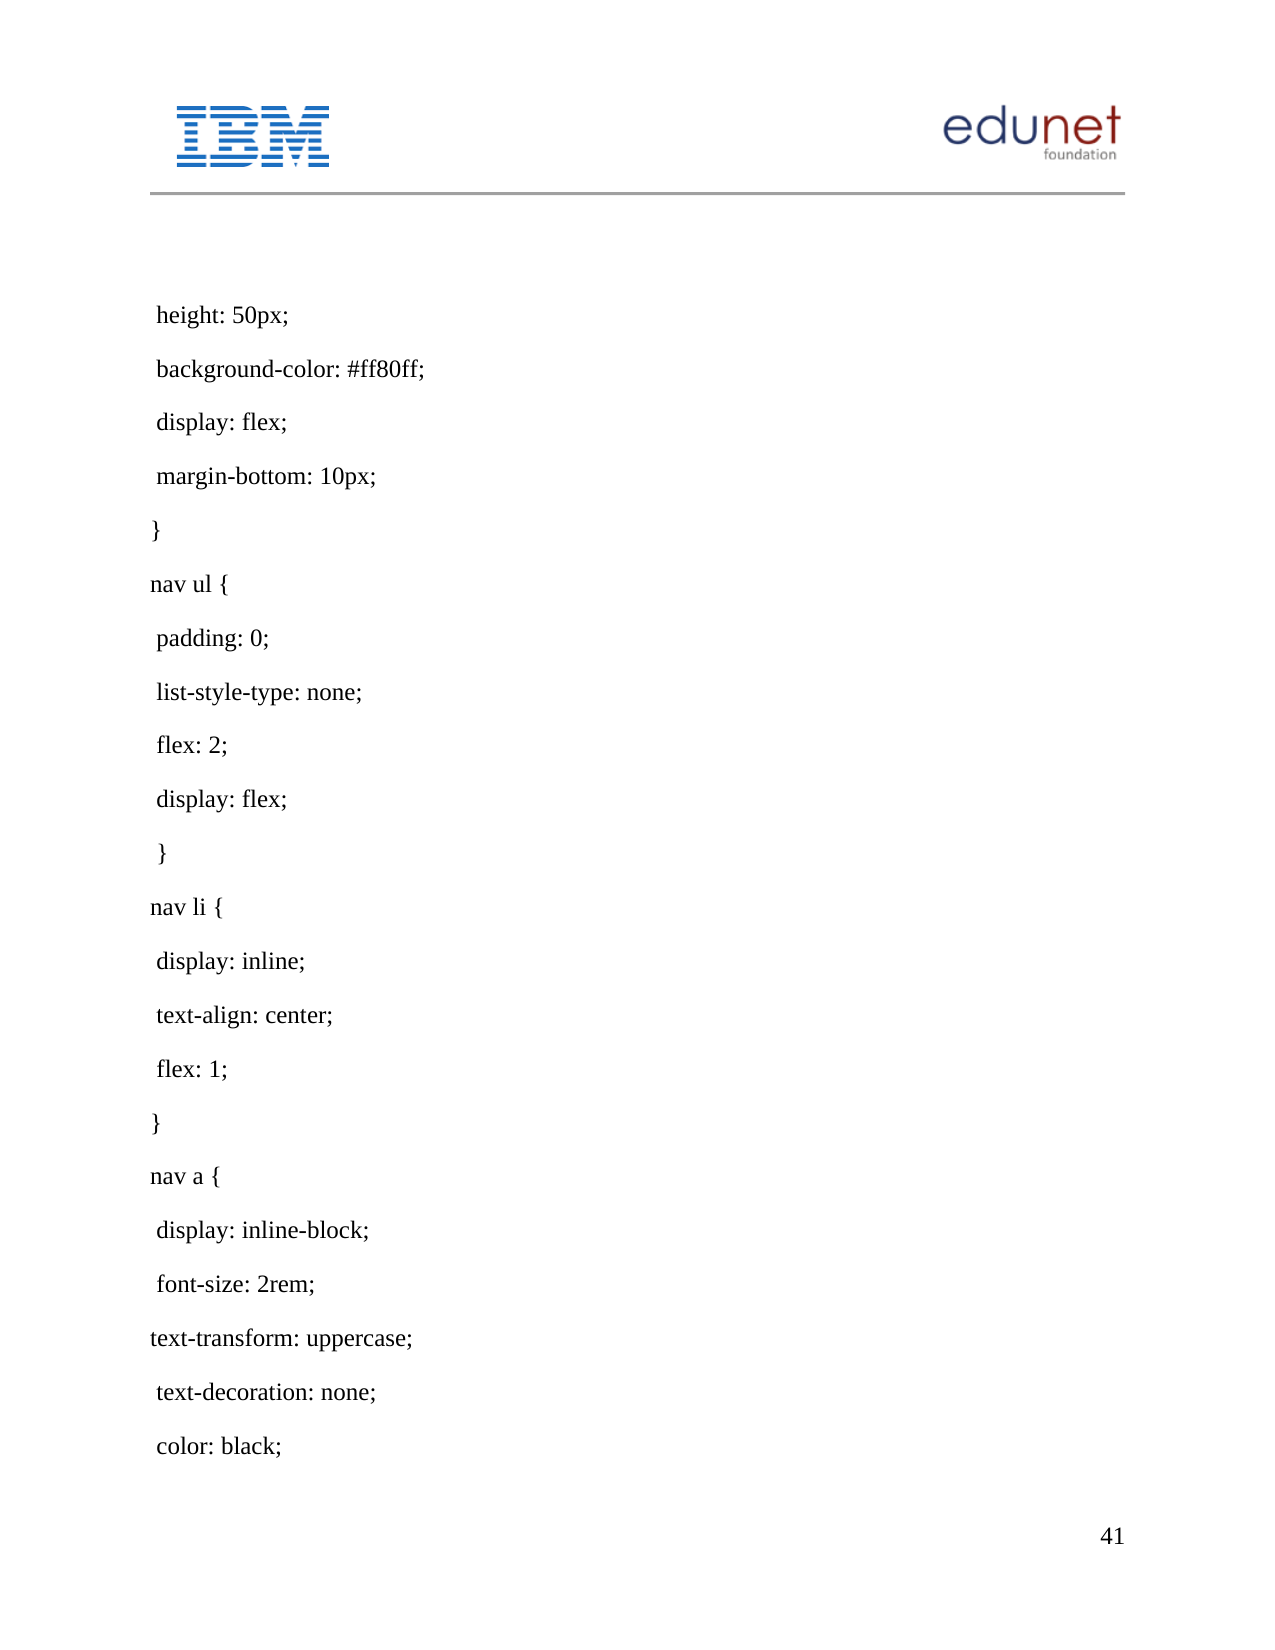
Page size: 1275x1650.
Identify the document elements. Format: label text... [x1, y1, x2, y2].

text nav li { [150, 892, 1125, 921]
text } [150, 1108, 1125, 1136]
picture [941, 95, 1125, 167]
text height: 50px; [150, 300, 1125, 328]
text display: flex; [150, 784, 1125, 813]
text flex: 1; [150, 1054, 1125, 1082]
picture [176, 106, 329, 167]
text } [150, 838, 1125, 867]
text nav a { [150, 1161, 1125, 1190]
text text-decoration: none; [150, 1377, 1125, 1406]
text list-style-type: none; [150, 677, 1125, 706]
text margin-bottom: 10px; [150, 461, 1125, 490]
text font-size: 2rem; [150, 1269, 1125, 1298]
text nav ul { [150, 569, 1125, 598]
text } [150, 515, 1125, 544]
text text-align: center; [150, 1000, 1125, 1029]
text flex: 2; [150, 731, 1125, 759]
text text-transform: uppercase; [150, 1323, 1125, 1352]
text color: black; [150, 1431, 1125, 1459]
text display: inline-block; [150, 1215, 1125, 1244]
text background-color: #ff80ff; [150, 354, 1125, 382]
text padding: 0; [150, 623, 1125, 652]
text display: inline; [150, 946, 1125, 975]
text display: flex; [150, 407, 1125, 436]
